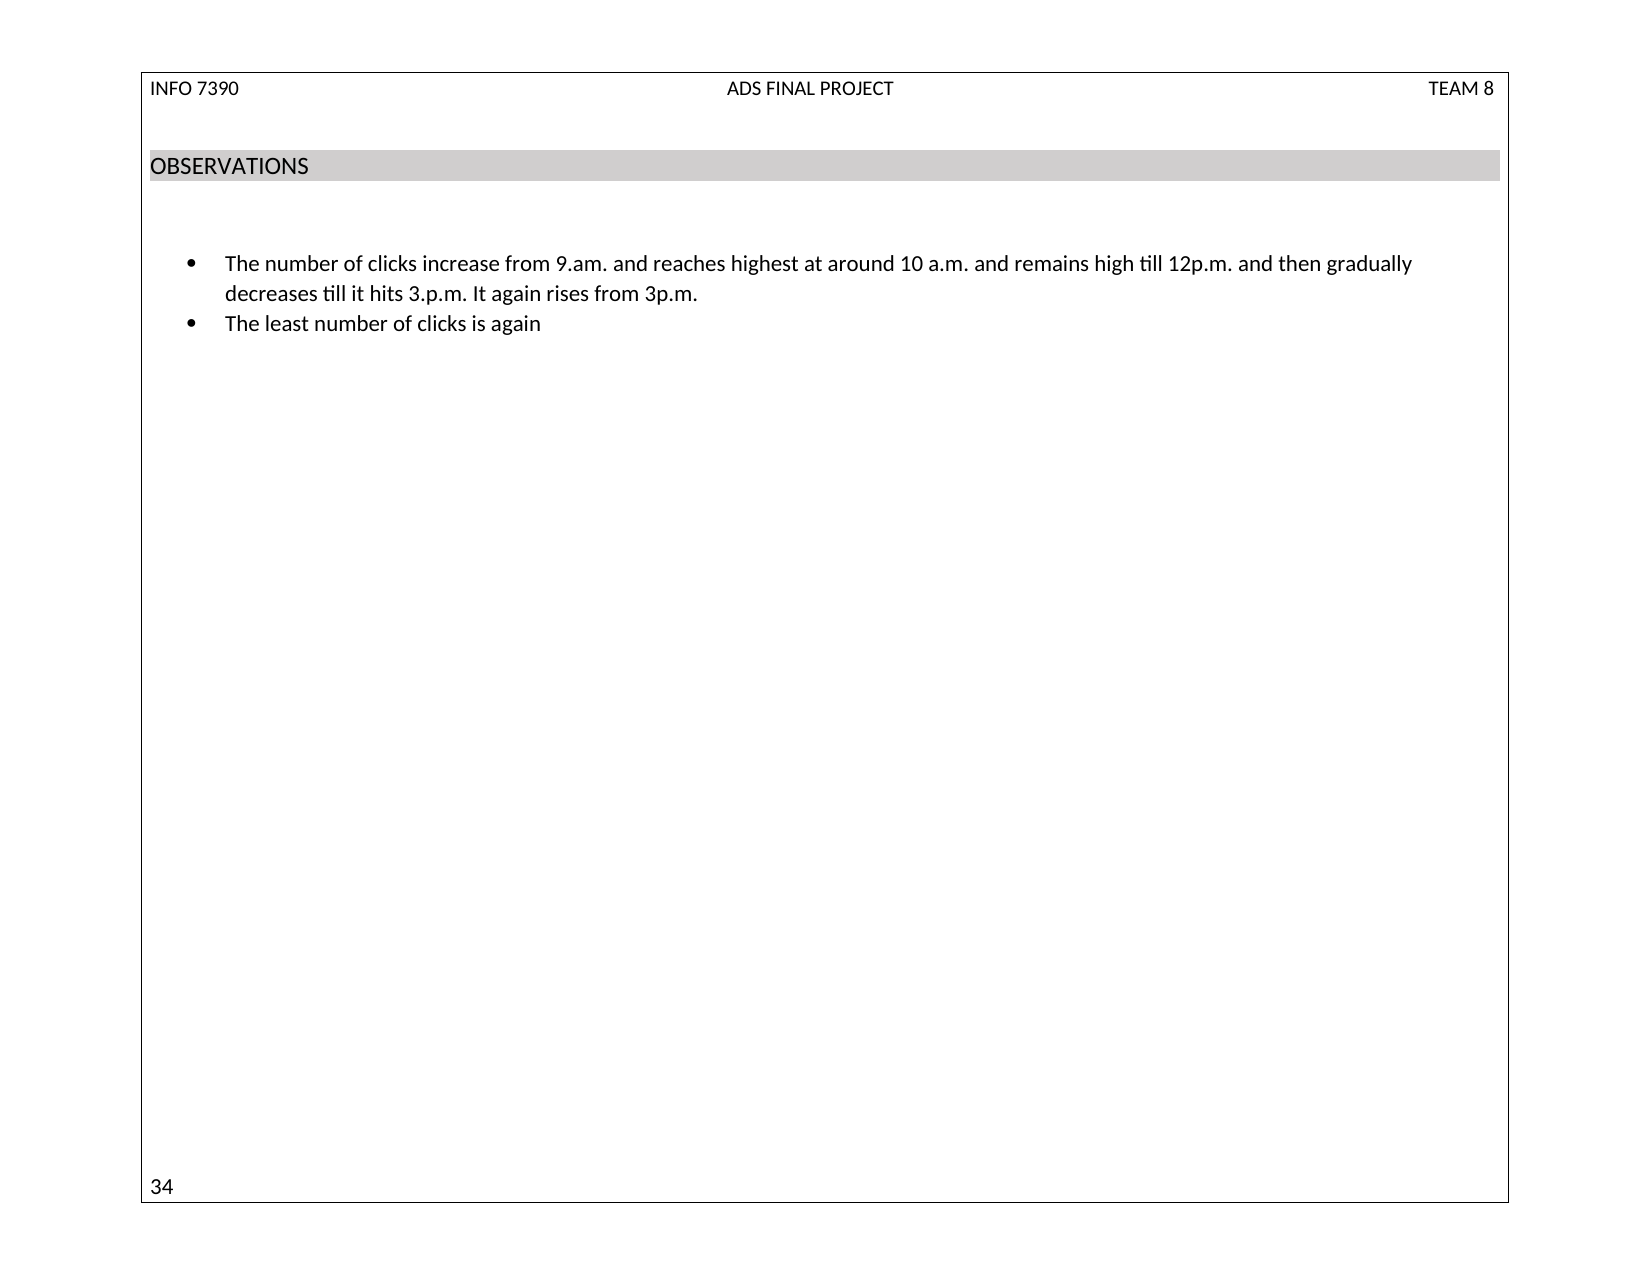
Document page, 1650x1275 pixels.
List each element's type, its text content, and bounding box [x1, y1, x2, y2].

list The number of clicks increase from 9.am. and reaches highest at around 10 a.m. and remains high till 12p.m. and then gradually decreases till it hits 3.p.m. It again rises from 3p.m. [187, 249, 1500, 307]
list The least number of clicks is again [187, 309, 1500, 338]
text OBSERVATIONS [150, 150, 1500, 181]
